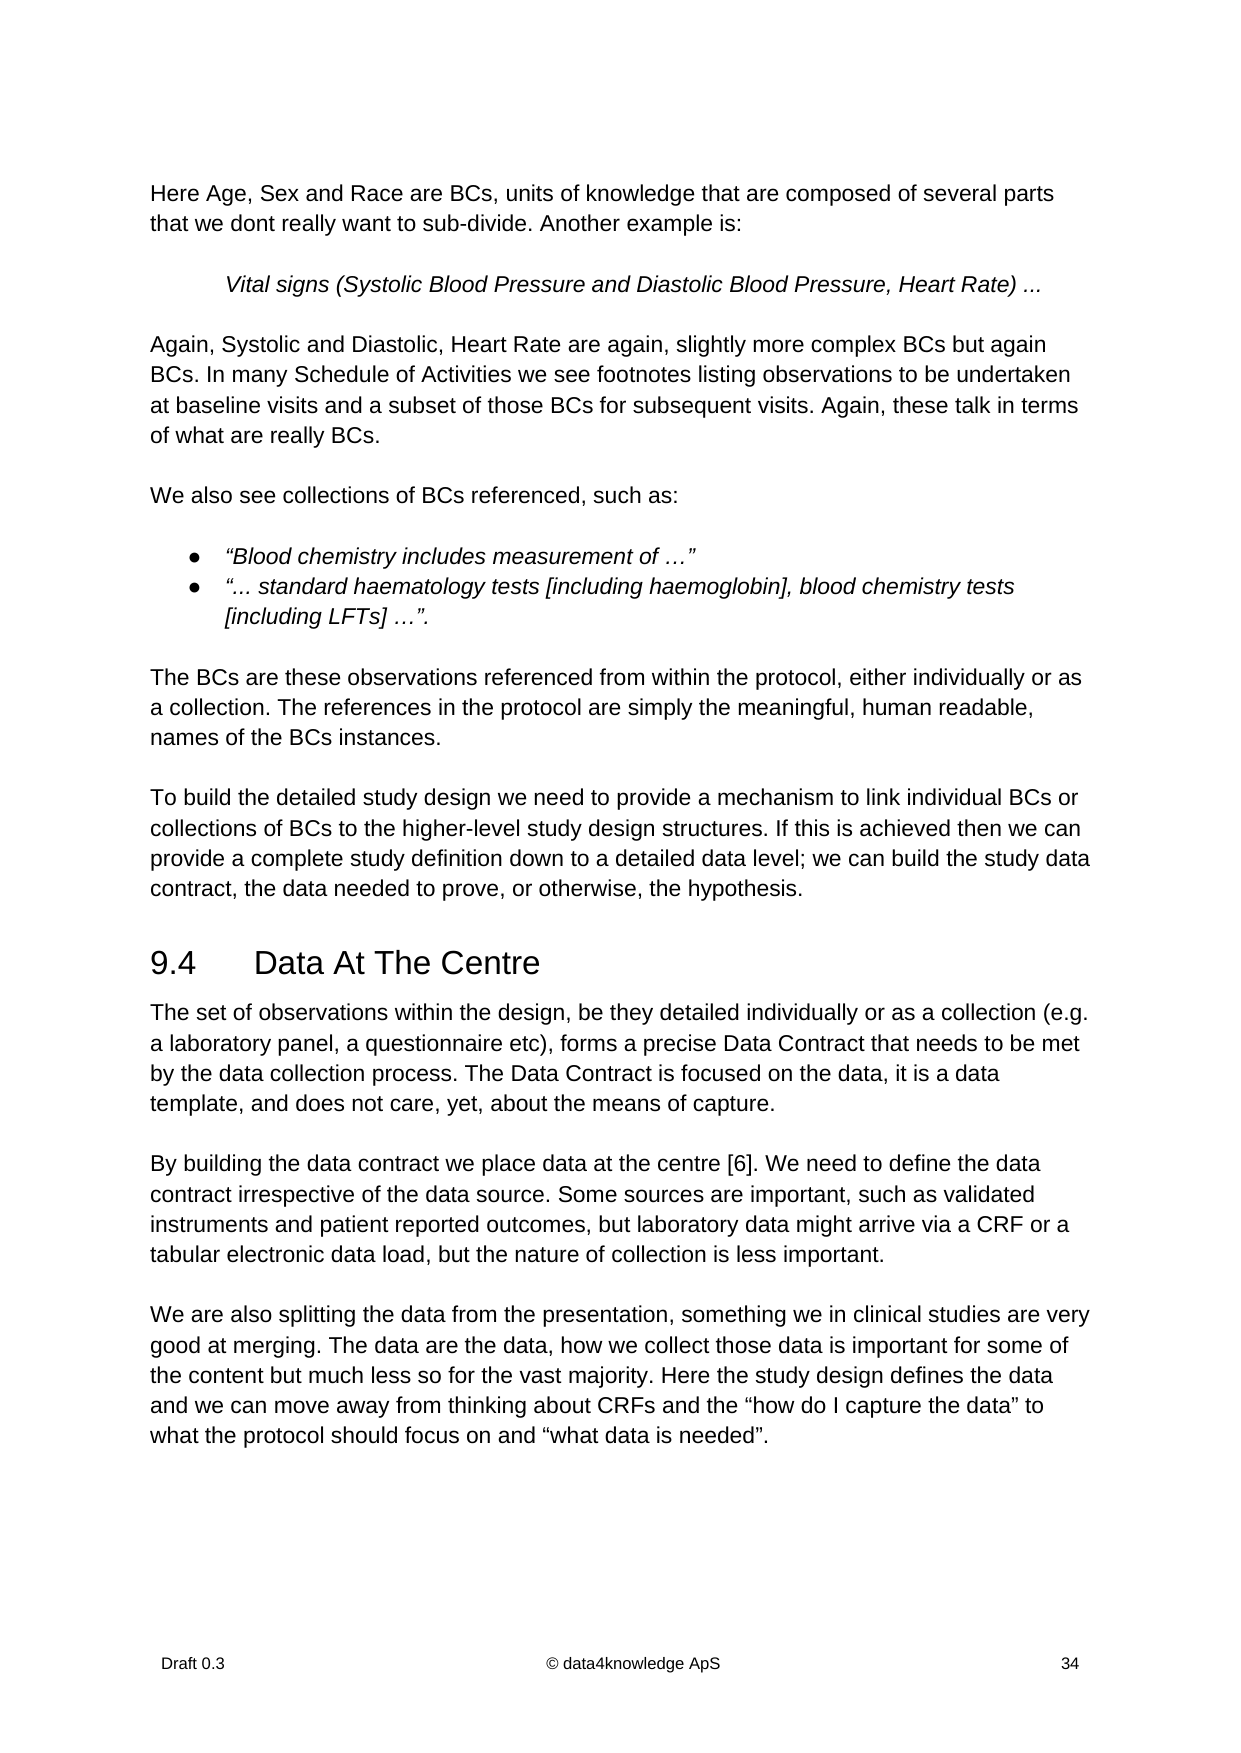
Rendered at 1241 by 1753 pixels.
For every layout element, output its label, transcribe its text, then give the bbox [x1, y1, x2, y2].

subtitle Data At The Centre [150, 943, 1090, 981]
text We also see collections of BCs referenced, such as: [150, 482, 1090, 509]
text The set of observations within the design, be they detailed individually or as a collection (e.g. a laboratory panel, a questionnaire etc), forms a precise Data Contract that needs to be met by the data collection process. The Data Contract is focused on the data, it is a data template, and does not care, yet, about the means of capture. [150, 999, 1090, 1116]
text Again, Systolic and Diastolic, Heart Rate are again, slightly more complex BCs but again BCs. In many Schedule of Activities we see footnotes listing observations to be undertaken at baseline visits and a subset of those BCs for subsequent visits. Again, these talk in terms of what are really BCs. [150, 331, 1090, 448]
text To build the detailed study design we need to provide a mechanism to link individual BCs or collections of BCs to the higher-level study design structures. If this is achieved then we can provide a complete study definition down to a detailed data level; we can build the study data contract, the data needed to prove, or otherwise, the hypothesis. [150, 784, 1090, 901]
text The BCs are these observations referenced from within the protocol, either individually or as a collection. The references in the protocol are simply the meaningful, human readable, names of the BCs instances. [150, 663, 1090, 750]
list “Blood chemistry includes measurement of …” [187, 543, 1090, 569]
list “... standard haematology tests [including haemoglobin], blood chemistry tests [including LFTs] …”. [187, 573, 1090, 629]
text Here Age, Sex and Race are BCs, units of knowledge that are composed of several parts that we dont really want to sub-divide. Another example is: [150, 180, 1090, 237]
text Vital signs (Systolic Blood Pressure and Diastolic Blood Pressure, Heart Rate) ... [225, 271, 1090, 297]
text We are also splitting the data from the presentation, something we in clinical studies are very good at merging. The data are the data, how we collect those data is important for some of the content but much less so for the vast majority. Here the study design defines the data and we can move away from thinking about CRFs and the “how do I capture the data” to what the protocol should focus on and “what data is needed”. [150, 1301, 1090, 1449]
text By building the data contract we place data at the centre [6]. We need to define the data contract irrespective of the data source. Some sources are important, such as validated instruments and patient reported outcomes, but laboratory data might arrive via a CRF or a tabular electronic data load, but the nature of collection is less important. [150, 1150, 1090, 1267]
